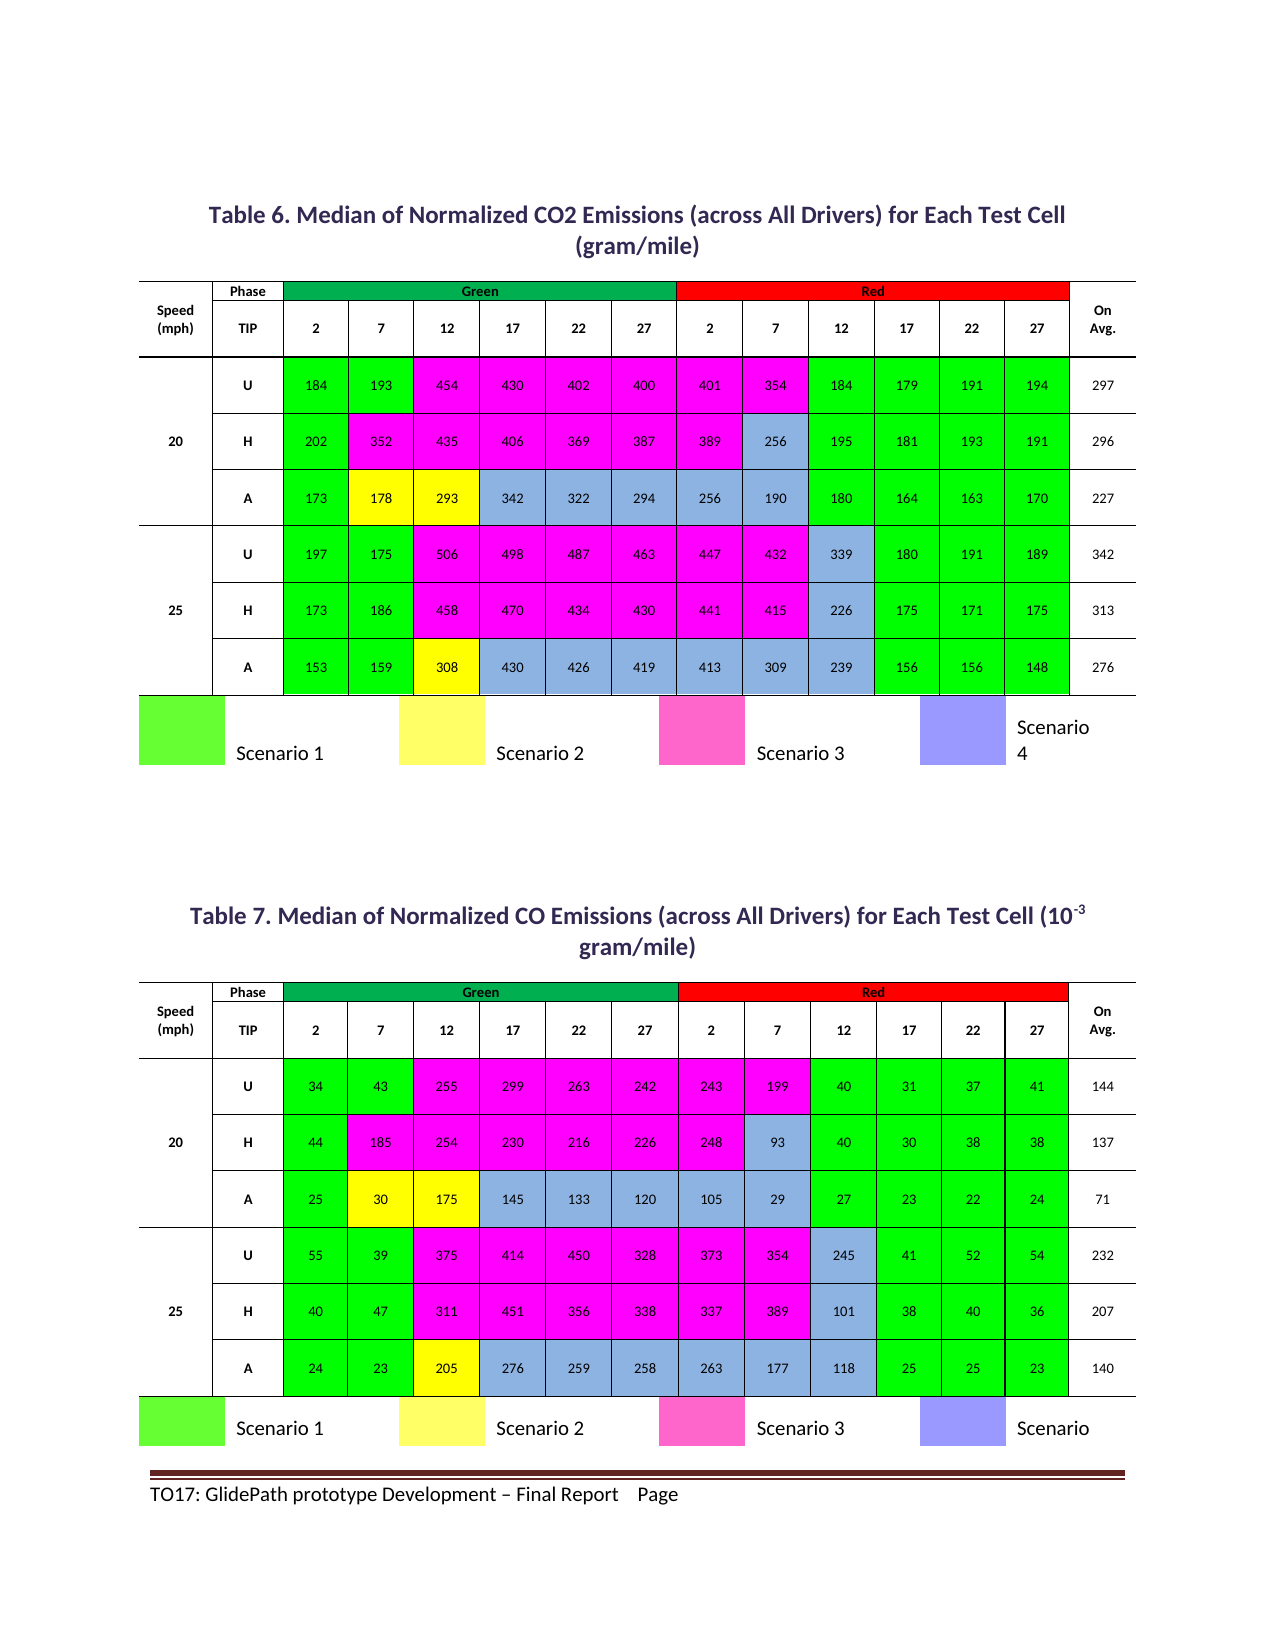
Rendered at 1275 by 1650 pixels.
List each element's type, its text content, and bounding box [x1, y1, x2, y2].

table_cell 175 [875, 583, 939, 638]
table_cell 356 [546, 1284, 611, 1339]
table_cell 54 [1006, 1228, 1068, 1283]
table_header Scenario 4 [1006, 696, 1114, 765]
table_cell 191 [940, 526, 1004, 582]
table_cell 193 [940, 414, 1004, 469]
table_cell 342 [480, 470, 545, 525]
table_header Scenario 4 [1006, 1397, 1114, 1446]
text Table 7. Median of Normalized CO Emissions (across All Drivers) for Each Test Cell (10-3 gram/mile) [150, 900, 1125, 961]
table_cell 52 [942, 1228, 1004, 1283]
table_cell 419 [612, 639, 676, 694]
table_cell 38 [942, 1115, 1004, 1170]
table_cell 44 [284, 1115, 347, 1170]
table_header [920, 1397, 1006, 1446]
table_header Scenario 1 [225, 696, 399, 765]
table_cell A [213, 639, 283, 694]
table_cell 175 [349, 526, 413, 582]
table_cell 454 [414, 358, 479, 413]
table_cell 276 [1070, 639, 1136, 694]
table_cell 245 [811, 1228, 876, 1283]
table_cell 263 [546, 1059, 611, 1114]
table_cell 207 [1069, 1284, 1136, 1339]
table_cell 369 [546, 414, 611, 469]
table_cell 163 [940, 470, 1004, 525]
table_cell 29 [745, 1171, 810, 1227]
table_cell 414 [480, 1228, 545, 1283]
table_cell 7 [349, 301, 413, 356]
table_cell 322 [546, 470, 611, 525]
table_cell 184 [809, 358, 874, 413]
table_cell 164 [875, 470, 939, 525]
table_cell 434 [546, 583, 611, 638]
table_cell 337 [679, 1284, 744, 1339]
table_cell 173 [284, 583, 348, 638]
table_cell 232 [1069, 1228, 1136, 1283]
table_cell 239 [809, 639, 874, 694]
table_cell 243 [679, 1059, 744, 1114]
table_cell 297 [1070, 358, 1136, 413]
table_cell 352 [349, 414, 413, 469]
table_cell H [213, 583, 283, 638]
table_header Speed (mph) [139, 282, 212, 356]
table_header [399, 696, 485, 765]
table_cell 7 [743, 301, 808, 356]
table_cell 27 [612, 301, 676, 356]
table_cell 17 [480, 301, 545, 356]
table_cell 37 [942, 1059, 1004, 1114]
table_header Scenario 1 [225, 1397, 399, 1446]
table_cell 185 [348, 1115, 413, 1170]
table_cell 25 [877, 1340, 941, 1396]
table_cell 256 [677, 470, 742, 525]
table_cell 23 [877, 1171, 941, 1227]
table_cell 296 [1070, 414, 1136, 469]
table_cell 227 [1070, 470, 1136, 525]
table_cell U [213, 1059, 283, 1114]
table_cell 180 [875, 526, 939, 582]
table_header Scenario 3 [745, 696, 919, 765]
table_cell 263 [679, 1340, 744, 1396]
table_cell 413 [677, 639, 742, 694]
table_cell TIP [213, 301, 283, 356]
table_cell 34 [284, 1059, 347, 1114]
table_cell 148 [1005, 639, 1069, 694]
table_cell 105 [679, 1171, 744, 1227]
table_header [399, 1397, 485, 1446]
table_cell 23 [348, 1340, 413, 1396]
table_cell 179 [875, 358, 939, 413]
table_cell 401 [677, 358, 742, 413]
table_cell 133 [546, 1171, 611, 1227]
table_header Red [677, 282, 1069, 300]
table_cell 197 [284, 526, 348, 582]
table_cell 38 [877, 1284, 941, 1339]
table_cell 25 [139, 526, 212, 694]
table_cell 193 [349, 358, 413, 413]
table_header Scenario 2 [485, 1397, 659, 1446]
table_cell 17 [877, 1002, 941, 1057]
table_cell 194 [1005, 358, 1069, 413]
table_cell 450 [546, 1228, 611, 1283]
table_cell 71 [1069, 1171, 1136, 1227]
table_cell 338 [612, 1284, 678, 1339]
table_cell 20 [139, 358, 212, 525]
table_cell 27 [1006, 1002, 1068, 1057]
table_cell 180 [809, 470, 874, 525]
table_cell H [213, 1284, 283, 1339]
table_cell 406 [480, 414, 545, 469]
table_cell 25 [139, 1228, 212, 1396]
table_cell 498 [480, 526, 545, 582]
table_header [659, 696, 745, 765]
table_cell 189 [1005, 526, 1069, 582]
table_cell 435 [414, 414, 479, 469]
table_cell 294 [612, 470, 676, 525]
table_cell 354 [743, 358, 808, 413]
table_cell 230 [480, 1115, 545, 1170]
table_cell 2 [677, 301, 742, 356]
table_cell 441 [677, 583, 742, 638]
table_cell 2 [284, 1002, 347, 1057]
table_cell 23 [1006, 1340, 1068, 1396]
table_cell 40 [811, 1115, 876, 1170]
table_cell H [213, 1115, 283, 1170]
table_cell 55 [284, 1228, 347, 1283]
table_cell 458 [414, 583, 479, 638]
table_header Phase [213, 282, 283, 300]
table_cell 27 [612, 1002, 678, 1057]
table_cell 299 [480, 1059, 545, 1114]
table_cell 195 [809, 414, 874, 469]
table_cell 24 [284, 1340, 347, 1396]
table_cell 153 [284, 639, 348, 694]
table_cell 120 [612, 1171, 678, 1227]
table_header Green [284, 983, 678, 1001]
table_cell 12 [811, 1002, 876, 1057]
table_cell 12 [414, 1002, 479, 1057]
table_cell 256 [743, 414, 808, 469]
table_cell 170 [1005, 470, 1069, 525]
table_cell 40 [942, 1284, 1004, 1339]
table_cell 293 [414, 470, 479, 525]
table_cell 24 [1006, 1171, 1068, 1227]
table_cell 39 [348, 1228, 413, 1283]
table_cell 175 [1005, 583, 1069, 638]
table_cell 387 [612, 414, 676, 469]
table_cell 156 [940, 639, 1004, 694]
table_cell 184 [284, 358, 348, 413]
table_cell 463 [612, 526, 676, 582]
table_cell 137 [1069, 1115, 1136, 1170]
table_cell 328 [612, 1228, 678, 1283]
table_cell 38 [1006, 1115, 1068, 1170]
table_cell A [213, 1340, 283, 1396]
table_cell 415 [743, 583, 808, 638]
table_cell U [213, 1228, 283, 1283]
table_cell 17 [480, 1002, 545, 1057]
table_cell 156 [875, 639, 939, 694]
table_cell 447 [677, 526, 742, 582]
table_cell 339 [809, 526, 874, 582]
table_cell 199 [745, 1059, 810, 1114]
table_cell 308 [414, 639, 479, 694]
text Table 6. Median of Normalized CO2 Emissions (across All Drivers) for Each Test Cell (gram/mile) [150, 199, 1125, 260]
table_cell 159 [349, 639, 413, 694]
table_cell 40 [284, 1284, 347, 1339]
table_cell 259 [546, 1340, 611, 1396]
table_cell 144 [1069, 1059, 1136, 1114]
table_cell 173 [284, 470, 348, 525]
table_cell 17 [875, 301, 939, 356]
table_cell 389 [745, 1284, 810, 1339]
table_header Phase [213, 983, 283, 1001]
table_cell 248 [679, 1115, 744, 1170]
table_cell 171 [940, 583, 1004, 638]
table_cell 258 [612, 1340, 678, 1396]
table_cell U [213, 358, 283, 413]
table_cell 255 [414, 1059, 479, 1114]
table_cell 342 [1070, 526, 1136, 582]
table_cell 402 [546, 358, 611, 413]
table_cell 118 [811, 1340, 876, 1396]
table_cell 22 [546, 301, 611, 356]
table_cell 36 [1006, 1284, 1068, 1339]
table_cell 2 [284, 301, 348, 356]
table_cell 22 [942, 1002, 1004, 1057]
table_cell U [213, 526, 283, 582]
table_cell 354 [745, 1228, 810, 1283]
table_cell 202 [284, 414, 348, 469]
table_cell 226 [612, 1115, 678, 1170]
table_cell 506 [414, 526, 479, 582]
table_cell 389 [677, 414, 742, 469]
table_cell 373 [679, 1228, 744, 1283]
table_header Scenario 2 [485, 696, 659, 765]
table_header Scenario 3 [745, 1397, 919, 1446]
table_cell 313 [1070, 583, 1136, 638]
table_cell 430 [612, 583, 676, 638]
table_cell 47 [348, 1284, 413, 1339]
table_cell 27 [1005, 301, 1069, 356]
table_cell 430 [480, 639, 545, 694]
table_cell 470 [480, 583, 545, 638]
table_cell 375 [414, 1228, 479, 1283]
table_cell 311 [414, 1284, 479, 1339]
table_header Speed (mph) [139, 983, 212, 1057]
table_cell 432 [743, 526, 808, 582]
table_cell 254 [414, 1115, 479, 1170]
table_cell 191 [1005, 414, 1069, 469]
table_header [920, 696, 1006, 765]
table_cell H [213, 414, 283, 469]
table_cell 43 [348, 1059, 413, 1114]
table_cell 20 [139, 1059, 212, 1227]
table_cell 430 [480, 358, 545, 413]
table_cell 186 [349, 583, 413, 638]
table_cell 93 [745, 1115, 810, 1170]
table_header [659, 1397, 745, 1446]
table_cell 205 [414, 1340, 479, 1396]
table_cell 22 [942, 1171, 1004, 1227]
table_cell 178 [349, 470, 413, 525]
table_cell 41 [1006, 1059, 1068, 1114]
table_cell 25 [284, 1171, 347, 1227]
table_cell 309 [743, 639, 808, 694]
table_cell 276 [480, 1340, 545, 1396]
table_cell 41 [877, 1228, 941, 1283]
table_header On Avg. [1070, 282, 1136, 356]
table_header Red [679, 983, 1068, 1001]
table_cell 451 [480, 1284, 545, 1339]
table_cell 400 [612, 358, 676, 413]
table_cell 101 [811, 1284, 876, 1339]
table_cell 216 [546, 1115, 611, 1170]
table_cell 426 [546, 639, 611, 694]
table_header Green [284, 282, 676, 300]
table_cell 40 [811, 1059, 876, 1114]
table_cell 140 [1069, 1340, 1136, 1396]
table_cell 181 [875, 414, 939, 469]
table_cell 7 [745, 1002, 810, 1057]
table_cell 22 [546, 1002, 611, 1057]
table_cell 191 [940, 358, 1004, 413]
table_cell 487 [546, 526, 611, 582]
table_header [139, 1397, 225, 1446]
table_cell 22 [940, 301, 1004, 356]
table_cell A [213, 470, 283, 525]
table_header [139, 696, 225, 765]
table_cell A [213, 1171, 283, 1227]
table_cell 31 [877, 1059, 941, 1114]
table_cell 27 [811, 1171, 876, 1227]
table_cell 12 [809, 301, 874, 356]
table_cell 145 [480, 1171, 545, 1227]
table_cell 177 [745, 1340, 810, 1396]
table_cell 175 [414, 1171, 479, 1227]
table_cell 226 [809, 583, 874, 638]
table_header On Avg. [1069, 983, 1136, 1057]
table_cell 7 [348, 1002, 413, 1057]
table_cell 2 [679, 1002, 744, 1057]
table_cell 190 [743, 470, 808, 525]
table_cell TIP [213, 1002, 283, 1057]
table_cell 12 [414, 301, 479, 356]
table_cell 30 [877, 1115, 941, 1170]
table_cell 30 [348, 1171, 413, 1227]
table_cell 25 [942, 1340, 1004, 1396]
table_cell 242 [612, 1059, 678, 1114]
